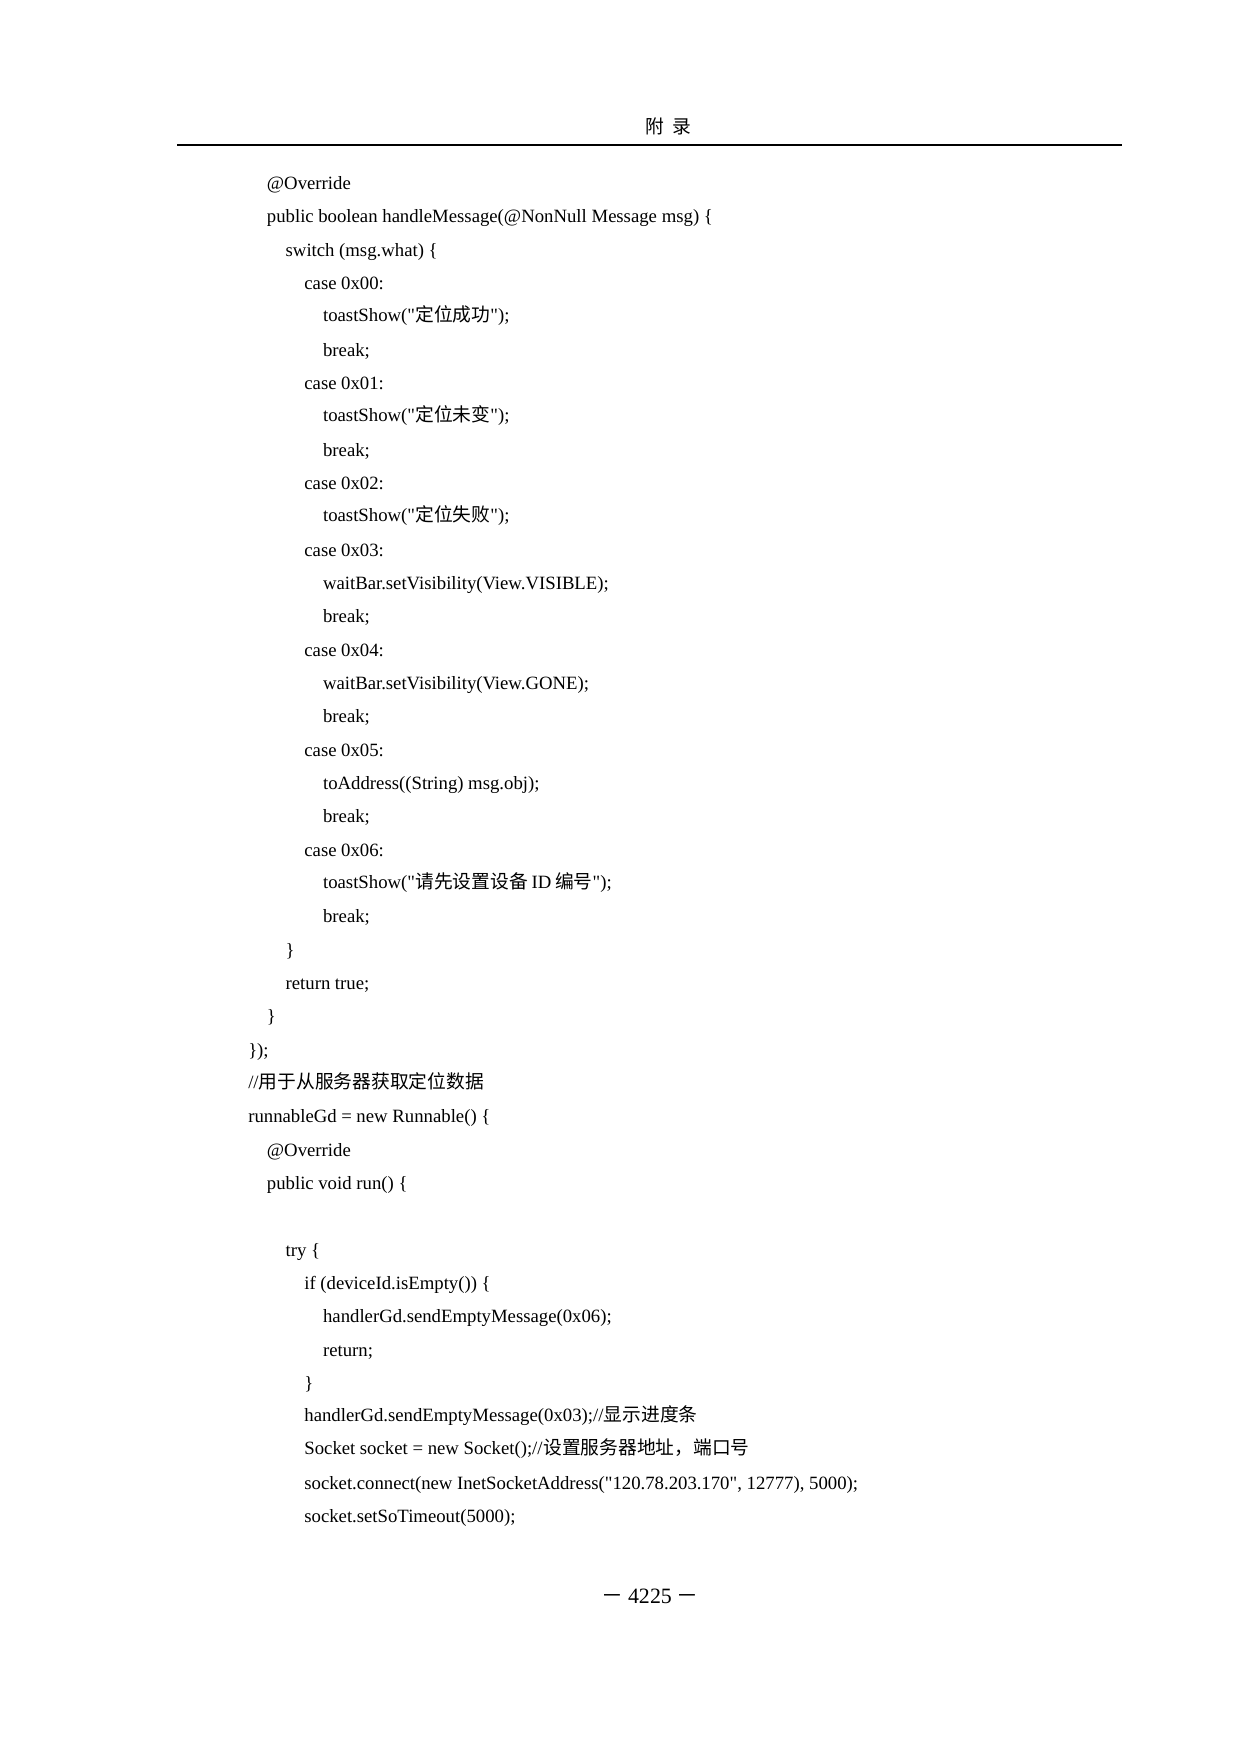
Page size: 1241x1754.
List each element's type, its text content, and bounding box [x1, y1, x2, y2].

text return; [177, 1327, 1122, 1360]
text toastShow("定位未变"); [177, 393, 1122, 427]
text break; [177, 427, 1122, 460]
text case 0x03: [177, 527, 1122, 560]
text switch (msg.what) { [177, 227, 1122, 260]
text break; [177, 693, 1122, 727]
text break; [177, 893, 1122, 927]
text public boolean handleMessage(@NonNull Message msg) { [177, 193, 1122, 227]
text waitBar.setVisibility(View.VISIBLE); [177, 560, 1122, 593]
text @Override [177, 1127, 1122, 1160]
text runnableGd = new Runnable() { [177, 1093, 1122, 1127]
text toastShow("请先设置设备ID编号"); [177, 860, 1122, 893]
text socket.connect(new InetSocketAddress("120.78.203.170", 12777), 5000); [177, 1460, 1122, 1493]
text case 0x00: [177, 260, 1122, 293]
text case 0x05: [177, 727, 1122, 760]
text @Override [177, 160, 1122, 193]
text case 0x02: [177, 460, 1122, 493]
text } [177, 927, 1122, 960]
text } [177, 993, 1122, 1027]
text try { [177, 1227, 1122, 1260]
text public void run() { [177, 1160, 1122, 1193]
text }); [177, 1027, 1122, 1060]
text handlerGd.sendEmptyMessage(0x06); [177, 1293, 1122, 1327]
text toastShow("定位成功"); [177, 293, 1122, 327]
text return true; [177, 960, 1122, 993]
text break; [177, 793, 1122, 827]
text socket.setSoTimeout(5000); [177, 1493, 1122, 1527]
text handlerGd.sendEmptyMessage(0x03);//显示进度条 [177, 1393, 1122, 1427]
text toastShow("定位失败"); [177, 493, 1122, 527]
text waitBar.setVisibility(View.GONE); [177, 660, 1122, 693]
text break; [177, 327, 1122, 360]
text } [177, 1360, 1122, 1393]
text //用于从服务器获取定位数据 [177, 1060, 1122, 1093]
text case 0x01: [177, 360, 1122, 393]
text Socket socket = new Socket();//设置服务器地址，端口号 [177, 1427, 1122, 1460]
text toAddress((String) msg.obj); [177, 760, 1122, 793]
text case 0x06: [177, 827, 1122, 860]
text break; [177, 593, 1122, 627]
text case 0x04: [177, 627, 1122, 660]
text if (deviceId.isEmpty()) { [177, 1260, 1122, 1293]
